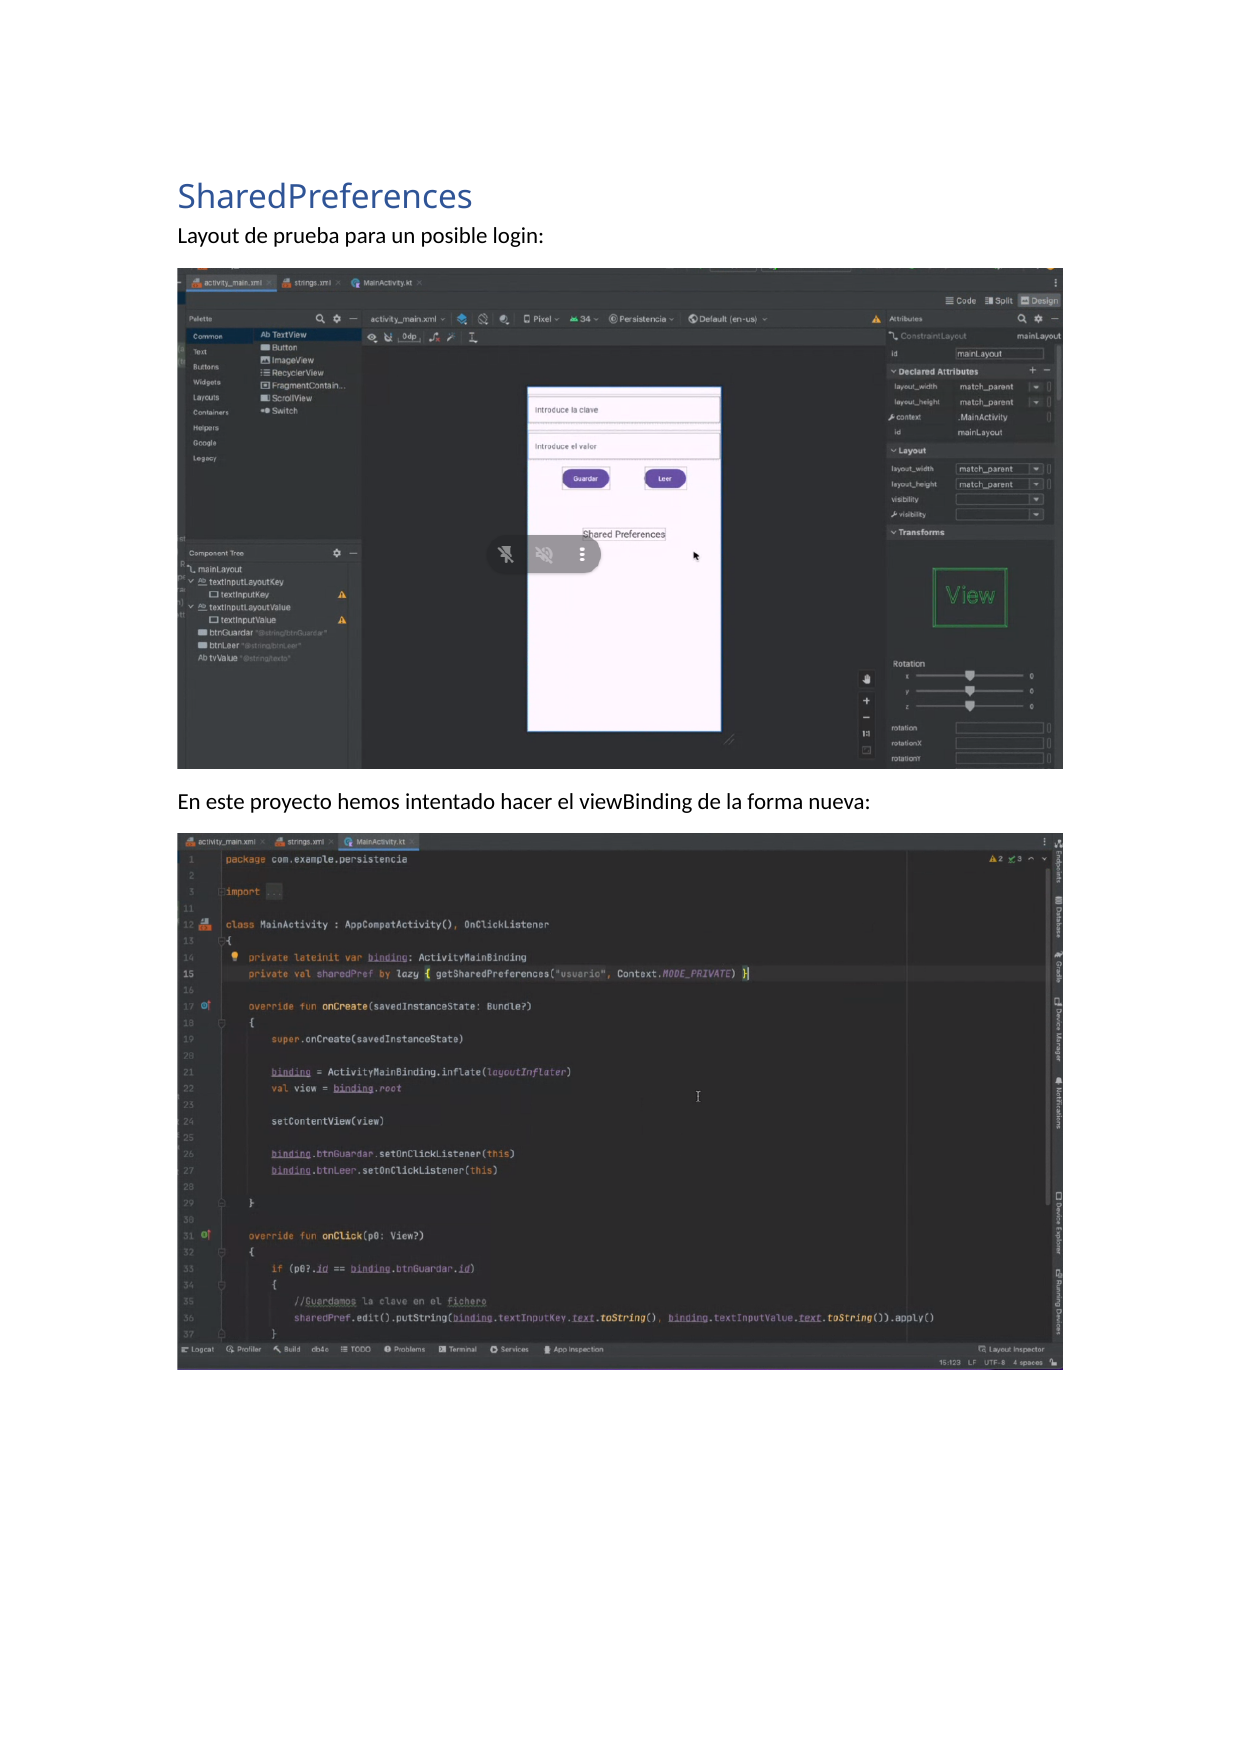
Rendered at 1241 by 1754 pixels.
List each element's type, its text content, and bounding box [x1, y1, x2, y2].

text Layout de prueba para un posible login: [177, 222, 1063, 249]
text En este proyecto hemos intentado hacer el viewBinding de la forma nueva: [177, 787, 1063, 815]
picture [177, 833, 1063, 1370]
subtitle SharedPreferences [177, 173, 1063, 218]
picture [177, 268, 1063, 769]
